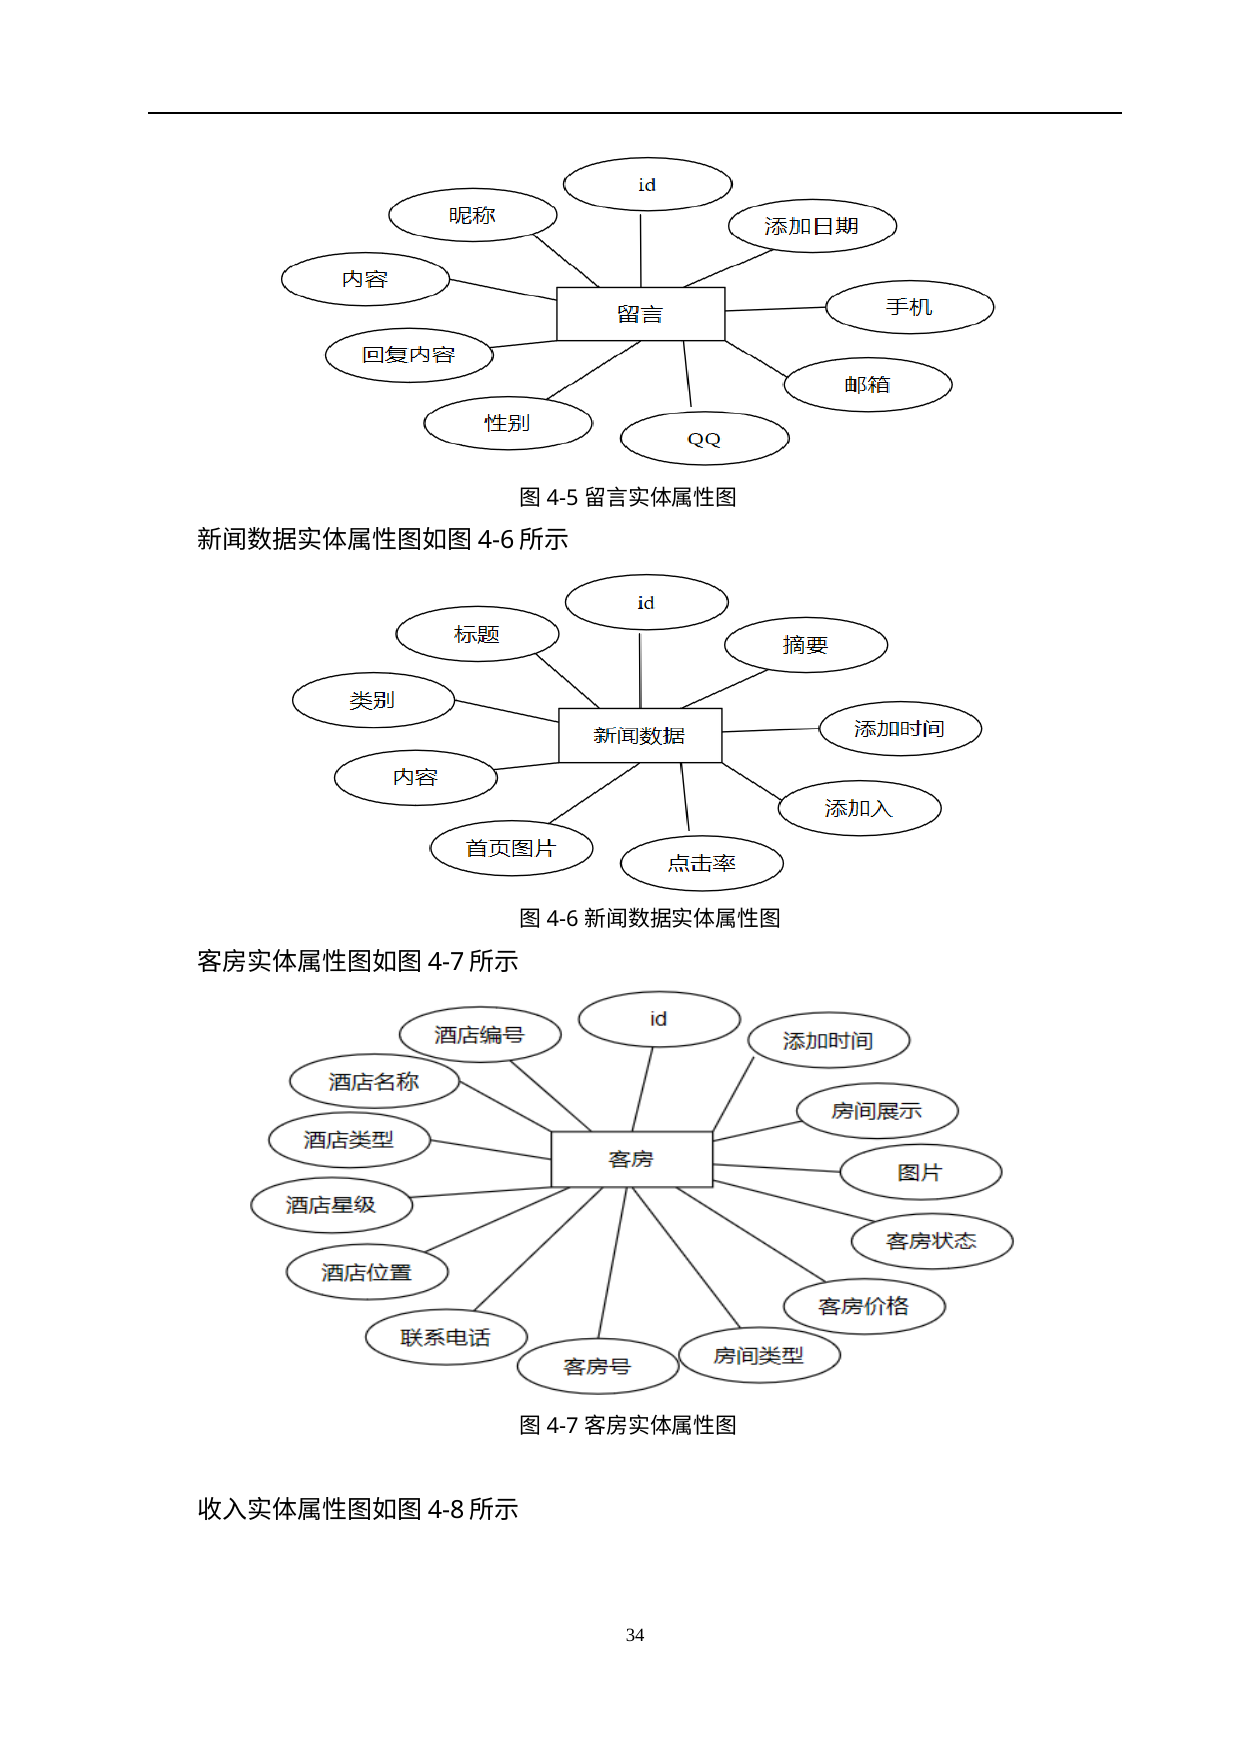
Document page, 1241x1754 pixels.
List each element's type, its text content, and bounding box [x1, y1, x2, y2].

text 图 4-7 客房实体属性图 [148, 1408, 1122, 1439]
text 客房实体属性图如图4-7所示 [148, 941, 1122, 977]
picture [242, 986, 1028, 1401]
text 收入实体属性图如图4-8所示 [148, 1490, 1122, 1526]
text 图 4-5 留言实体属性图 [148, 480, 1122, 512]
picture [272, 565, 998, 894]
picture [269, 147, 1001, 473]
text 新闻数据实体属性图如图4-6所示 [148, 519, 1122, 556]
text 图 4-6 新闻数据实体属性图 [148, 901, 1122, 933]
